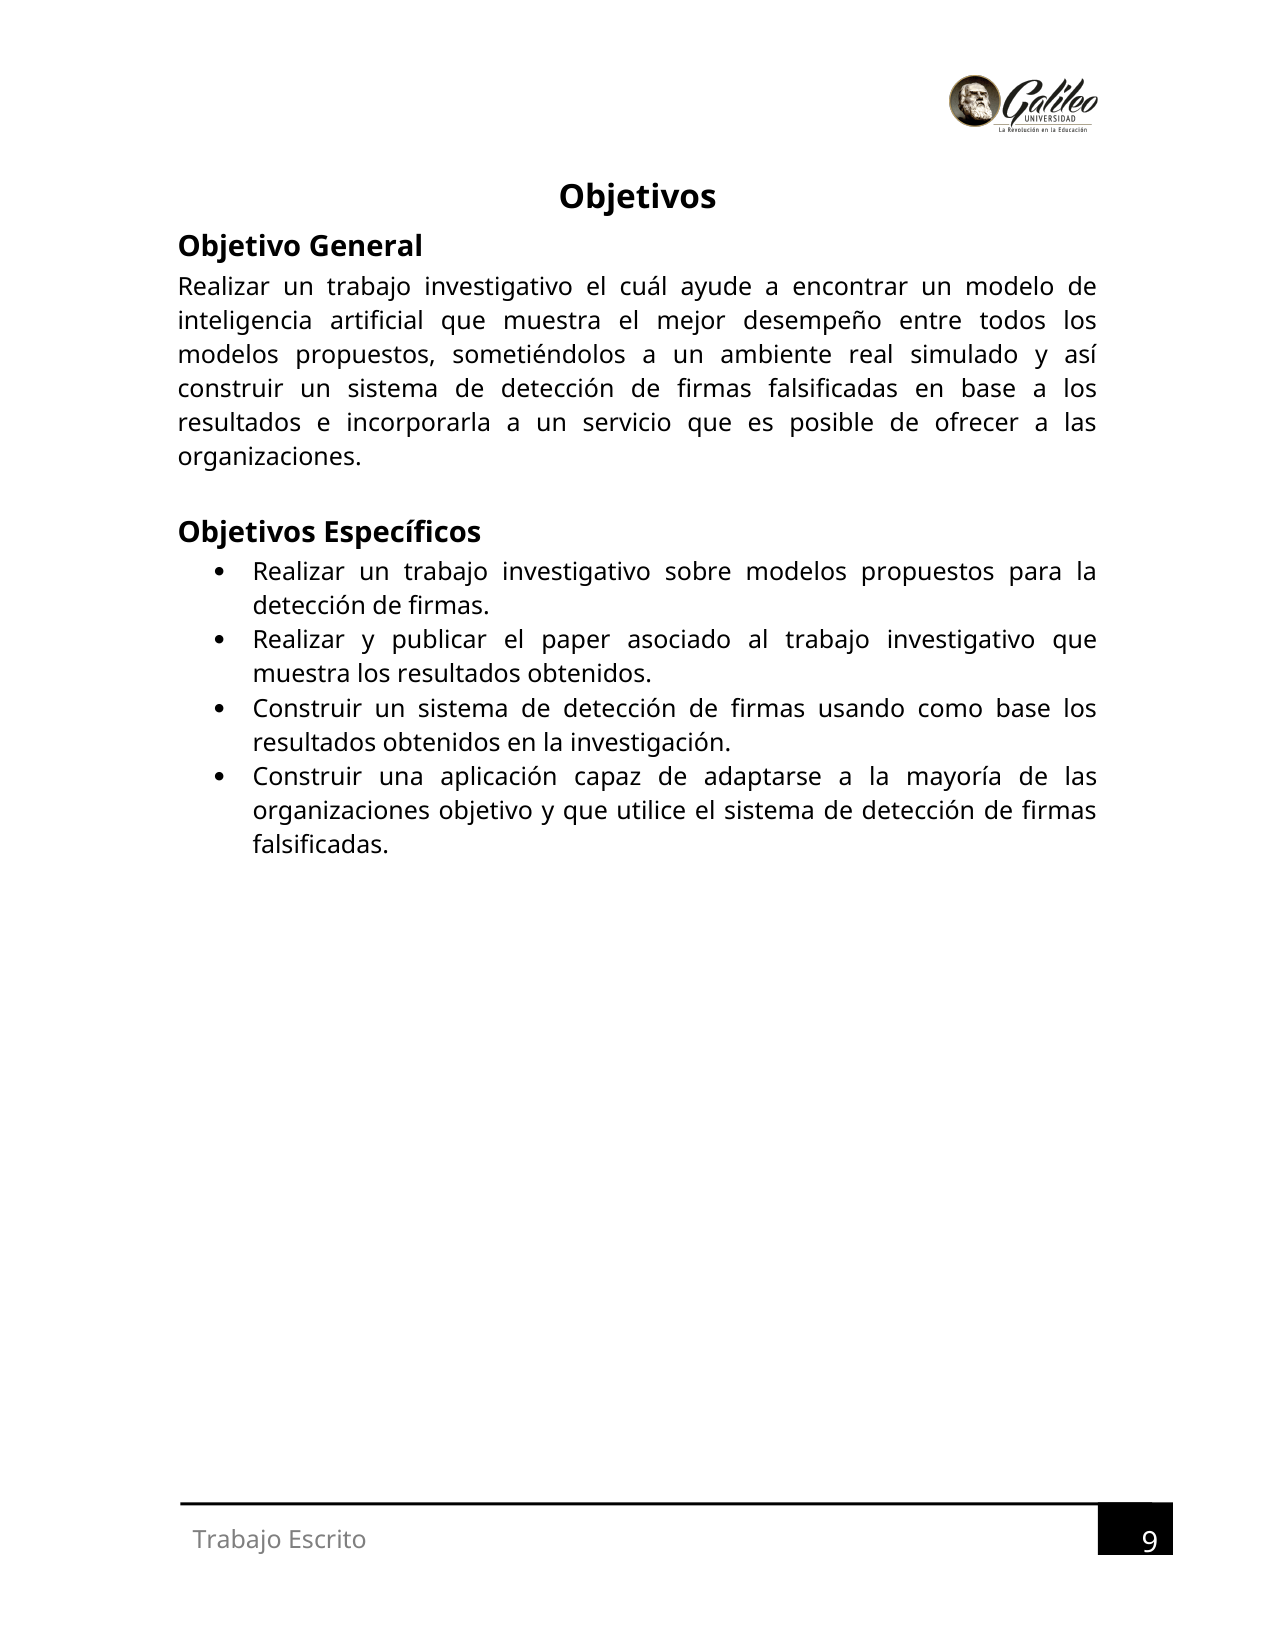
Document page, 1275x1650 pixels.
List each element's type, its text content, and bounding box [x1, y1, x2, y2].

subtitle Objetivos Específicos [177, 511, 1098, 551]
text Realizar un trabajo investigativo el cuál ayude a encontrar un modelo de inteligencia artificial que muestra el mejor desempeño entre todos los modelos propuestos, sometiéndolos a un ambiente real simulado y así construir un sistema de detección de firmas falsificadas en base a los resultados e incorporarla a un servicio que es posible de ofrecer a las organizaciones. [177, 268, 1098, 473]
list Construir un sistema de detección de firmas usando como base los resultados obtenidos en la investigación. [215, 690, 1098, 758]
subtitle Objetivo General [177, 226, 1098, 265]
list Realizar un trabajo investigativo sobre modelos propuestos para la detección de firmas. [215, 554, 1098, 622]
picture [949, 75, 1098, 132]
list Construir una aplicación capaz de adaptarse a la mayoría de las organizaciones objetivo y que utilice el sistema de detección de firmas falsificadas. [215, 758, 1098, 861]
subtitle Objetivos [177, 173, 1098, 218]
list Realizar y publicar el paper asociado al trabajo investigativo que muestra los resultados obtenidos. [215, 622, 1098, 690]
